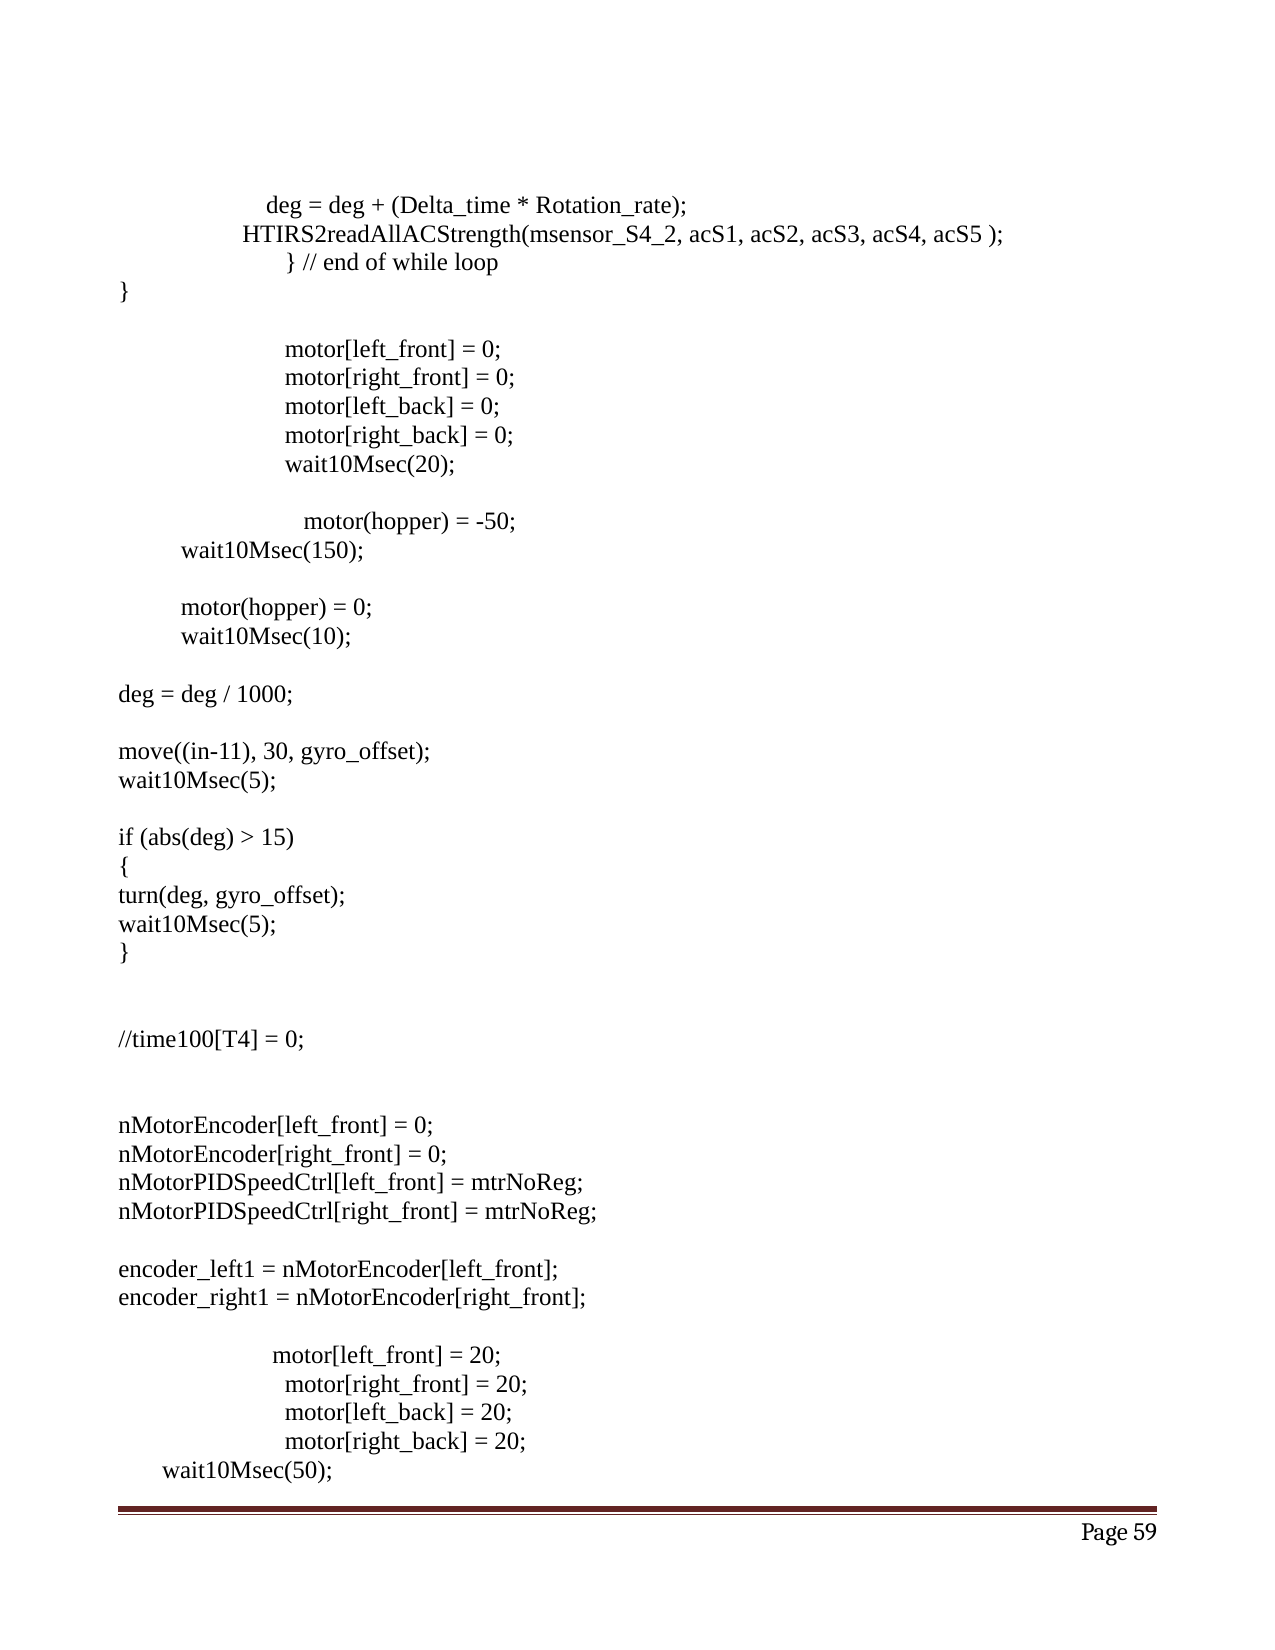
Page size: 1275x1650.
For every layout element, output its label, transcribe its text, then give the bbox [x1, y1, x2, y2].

text { [118, 851, 1157, 880]
text encoder_left1 = nMotorEncoder[left_front]; [118, 1254, 1157, 1282]
text motor[left_front] = 0; [118, 334, 1157, 362]
text } [118, 937, 1157, 966]
text deg = deg / 1000; [118, 679, 1157, 707]
text motor[left_back] = 20; [118, 1397, 1157, 1426]
text wait10Msec(10); [118, 621, 1157, 650]
text motor(hopper) = -50; [118, 506, 1157, 535]
text motor[right_back] = 0; [118, 420, 1157, 449]
text nMotorPIDSpeedCtrl[left_front] = mtrNoReg; [118, 1167, 1157, 1196]
text motor[left_back] = 0; [118, 391, 1157, 420]
text nMotorEncoder[right_front] = 0; [118, 1139, 1157, 1167]
text motor[right_front] = 20; [118, 1369, 1157, 1397]
text wait10Msec(20); [118, 449, 1157, 477]
text motor[right_back] = 20; [118, 1426, 1157, 1455]
text wait10Msec(50); [118, 1455, 1157, 1484]
text } // end of while loop [118, 247, 1157, 276]
text motor[left_front] = 20; [118, 1340, 1157, 1369]
text motor(hopper) = 0; [118, 592, 1157, 621]
text HTIRS2readAllACStrength(msensor_S4_2, acS1, acS2, acS3, acS4, acS5 ); [118, 219, 1157, 247]
text if (abs(deg) > 15) [118, 822, 1157, 851]
text nMotorEncoder[left_front] = 0; [118, 1110, 1157, 1139]
text encoder_right1 = nMotorEncoder[right_front]; [118, 1282, 1157, 1311]
text wait10Msec(5); [118, 909, 1157, 937]
text move((in-11), 30, gyro_offset); [118, 736, 1157, 765]
text } [118, 276, 1157, 305]
text wait10Msec(5); [118, 765, 1157, 794]
text turn(deg, gyro_offset); [118, 880, 1157, 909]
text //time100[T4] = 0; [118, 1024, 1157, 1052]
text motor[right_front] = 0; [118, 362, 1157, 391]
text deg = deg + (Delta_time * Rotation_rate); [118, 190, 1157, 219]
text wait10Msec(150); [118, 535, 1157, 564]
text nMotorPIDSpeedCtrl[right_front] = mtrNoReg; [118, 1196, 1157, 1225]
